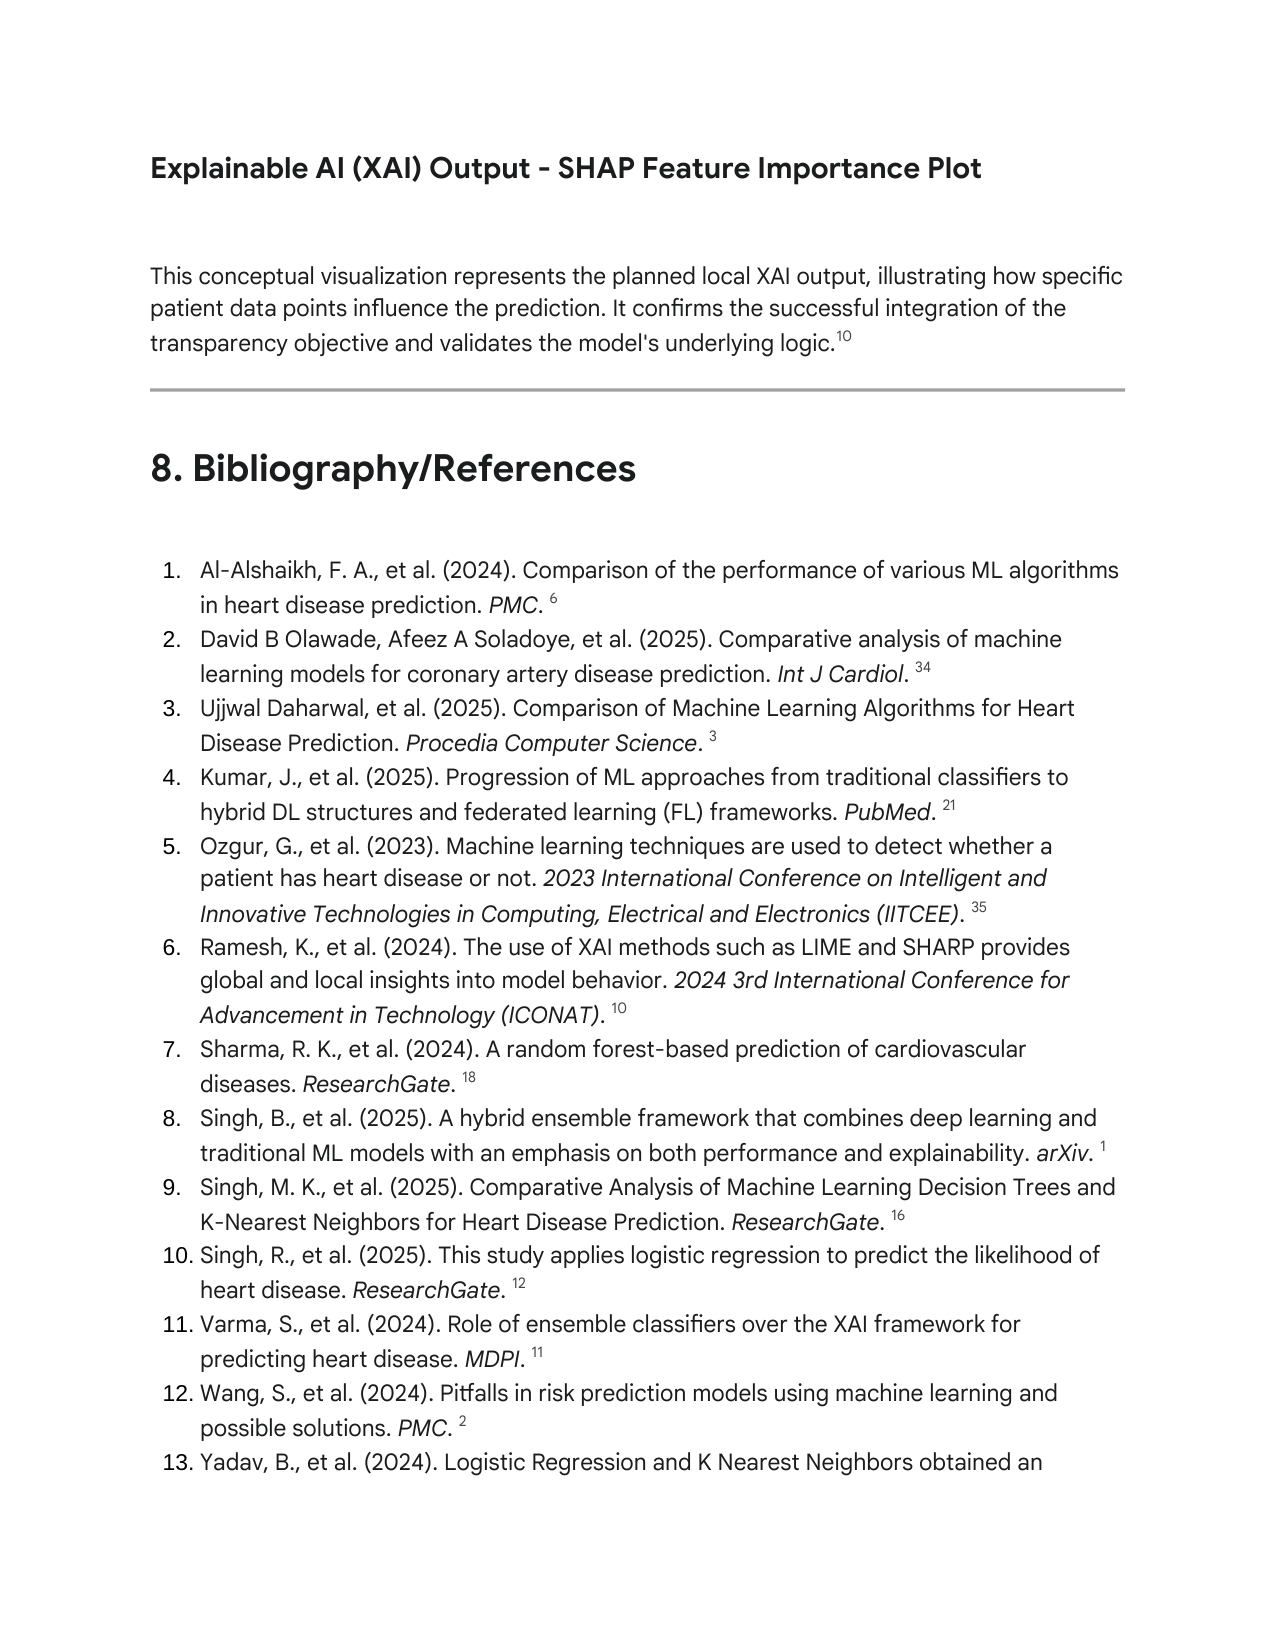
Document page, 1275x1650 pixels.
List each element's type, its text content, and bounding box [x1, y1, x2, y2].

list David B Olawade, Afeez A Soladoye, et al. (2025). Comparative analysis of machine learning models for coronary artery disease prediction. Int J Cardiol. 34 [162, 625, 1125, 690]
list Ozgur, G., et al. (2023). Machine learning techniques are used to detect whether a patient has heart disease or not. 2023 International Conference on Intelligent and Innovative Technologies in Computing, Electrical and Electronics (IITCEE). 35 [162, 832, 1125, 929]
list Al-Alshaikh, F. A., et al. (2024). Comparison of the performance of various ML algorithms in heart disease prediction. PMC. 6 [162, 557, 1125, 621]
list Singh, B., et al. (2025). A hybrid ensemble framework that combines deep learning and traditional ML models with an emphasis on both performance and explainability. arXiv. 1 [162, 1104, 1125, 1168]
list Singh, R., et al. (2025). This study applies logistic regression to predict the likelihood of heart disease. ResearchGate. 12 [162, 1242, 1125, 1306]
text This conceptual visualization represents the planned local XAI output, illustrating how specific patient data points influence the prediction. It confirms the successful integration of the transparency objective and validates the model's underlying logic.10 [150, 262, 1125, 359]
list Kumar, J., et al. (2025). Progression of ML approaches from traditional classifiers to hybrid DL structures and federated learning (FL) frameworks. PubMed. 21 [162, 763, 1125, 828]
list Ujjwal Daharwal, et al. (2025). Comparison of Machine Learning Algorithms for Heart Disease Prediction. Procedia Computer Science. 3 [162, 694, 1125, 759]
list Singh, M. K., et al. (2025). Comparative Analysis of Machine Learning Decision Trees and K-Nearest Neighbors for Heart Disease Prediction. ResearchGate. 16 [162, 1173, 1125, 1237]
subtitle 8. Bibliography/References [150, 445, 1125, 492]
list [162, 1448, 1125, 1477]
subtitle Explainable AI (XAI) Output - SHAP Feature Importance Plot [150, 150, 1125, 187]
list Ramesh, K., et al. (2024). The use of XAI methods such as LIME and SHARP provides global and local insights into model behavior. 2024 3rd International Conference for Advancement in Technology (ICONAT). 10 [162, 933, 1125, 1031]
list Wang, S., et al. (2024). Pitfalls in risk prediction models using machine learning and possible solutions. PMC. 2 [162, 1379, 1125, 1444]
list Varma, S., et al. (2024). Role of ensemble classifiers over the XAI framework for predicting heart disease. MDPI. 11 [162, 1311, 1125, 1375]
list Sharma, R. K., et al. (2024). A random forest-based prediction of cardiovascular diseases. ResearchGate. 18 [162, 1035, 1125, 1099]
